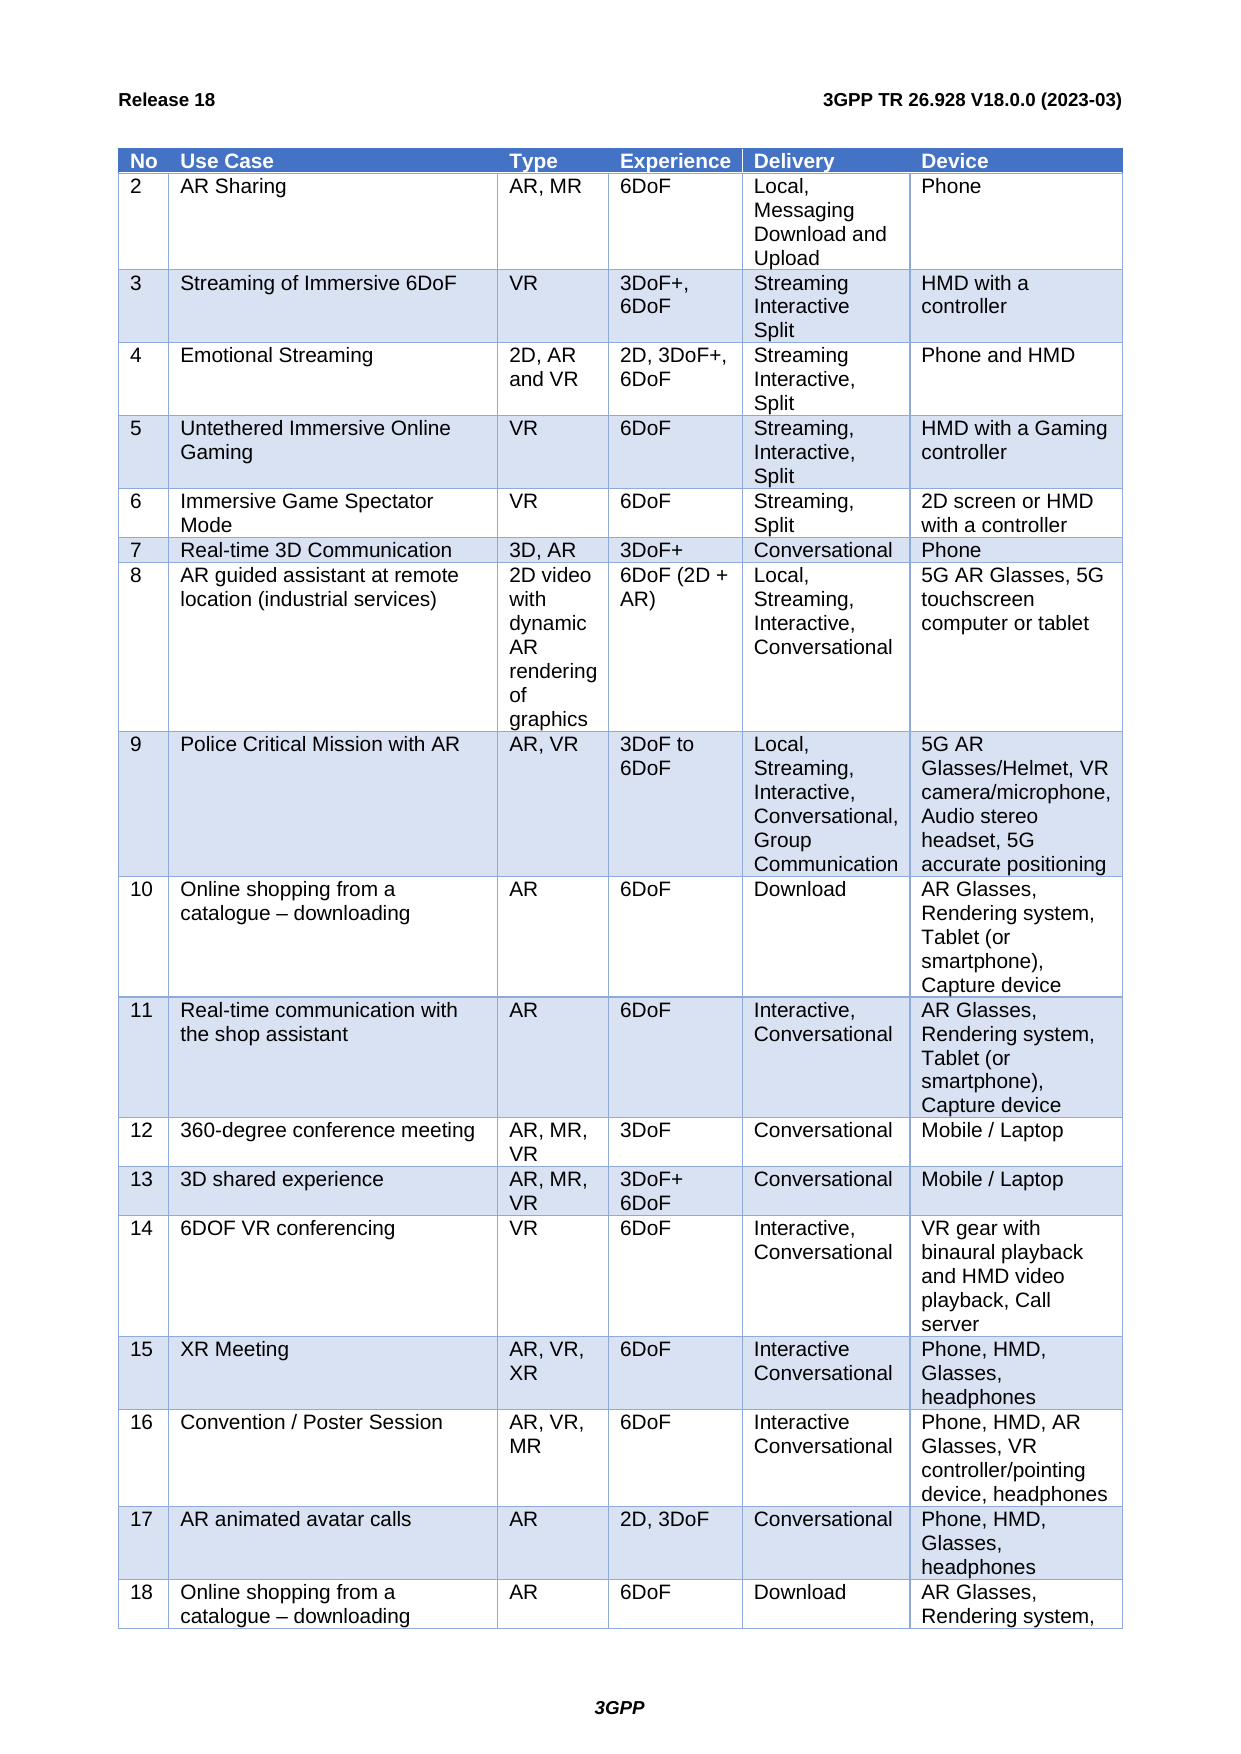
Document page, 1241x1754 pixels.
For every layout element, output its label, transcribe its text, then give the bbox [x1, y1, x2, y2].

table_header Device [910, 149, 1122, 172]
table_cell VR gear with binaural playback and HMD video playback, Call server [911, 1216, 1122, 1336]
table_cell Convention / Poster Session [169, 1410, 497, 1506]
table_cell AR animated avatar calls [169, 1507, 497, 1579]
table_cell Local, Messaging Download and Upload [743, 174, 909, 269]
table_cell Online shopping from a catalogue – downloading [169, 877, 497, 996]
table_cell 2D screen or HMD with a controller [911, 489, 1122, 537]
table_cell AR [498, 877, 608, 996]
table_cell Real-time 3D Communication [169, 538, 497, 562]
table_cell Interactive, Conversational [743, 1216, 909, 1336]
table_cell 11 [119, 998, 168, 1117]
table_cell Local, Streaming, Interactive, Conversational, Group Communication [743, 732, 909, 876]
table_cell 6DOF VR conferencing [169, 1216, 497, 1336]
table_cell AR [498, 1580, 608, 1628]
table_cell 6DoF [609, 1410, 742, 1506]
table_cell 2D, 3DoF+, 6DoF [609, 343, 742, 415]
table_cell 6DoF [609, 1337, 742, 1409]
table_cell 3DoF+, 6DoF [609, 270, 742, 342]
table_cell Interactive, Conversational [743, 998, 909, 1117]
table_cell AR, MR, VR [498, 1118, 608, 1166]
table_cell 2D, 3DoF [609, 1507, 742, 1579]
table_cell 4 [119, 343, 168, 415]
table_header Use Case [169, 149, 498, 172]
table_cell 2D video with dynamic AR rendering of graphics [498, 563, 608, 731]
table_cell VR [498, 270, 608, 342]
table_cell Phone, HMD, Glasses, headphones [911, 1507, 1122, 1579]
table_cell 8 [119, 563, 168, 731]
table_cell Streaming Interactive Split [743, 270, 909, 342]
table_cell AR [498, 1507, 608, 1579]
table_cell 3DoF+ 6DoF [609, 1167, 742, 1215]
table_cell 10 [119, 877, 168, 996]
table_header No [119, 149, 169, 172]
table_cell 16 [119, 1410, 168, 1506]
table_cell Interactive Conversational [743, 1410, 909, 1506]
table_cell Download [743, 1580, 909, 1628]
table_cell 6DoF [609, 1580, 742, 1628]
table_cell Emotional Streaming [169, 343, 497, 415]
table_cell 18 [119, 1580, 168, 1628]
table_cell 6DoF [609, 998, 742, 1117]
table_cell Real-time communication with the shop assistant [169, 998, 497, 1117]
table_cell AR, VR [498, 732, 608, 876]
table_header Type [498, 149, 609, 172]
table_cell AR, VR, XR [498, 1337, 608, 1409]
table_cell AR Sharing [169, 174, 497, 269]
table_cell VR [498, 489, 608, 537]
table_cell Streaming of Immersive 6DoF [169, 270, 497, 342]
table_cell 3DoF to 6DoF [609, 732, 742, 876]
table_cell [169, 1580, 497, 1628]
table_cell Immersive Game Spectator Mode [169, 489, 497, 537]
table_cell Phone, HMD, Glasses, headphones [911, 1337, 1122, 1409]
table_cell AR Glasses, Rendering system, Tablet (or smartphone), Capture device [911, 998, 1122, 1117]
table_cell AR, MR [498, 174, 608, 269]
table_cell 3D, AR [498, 538, 608, 562]
table_cell AR, VR, MR [498, 1410, 608, 1506]
table_cell 6DoF [609, 877, 742, 996]
table_cell 5G AR Glasses, 5G touchscreen computer or tablet [911, 563, 1122, 731]
table_cell 12 [119, 1118, 168, 1166]
table_cell Phone and HMD [911, 343, 1122, 415]
table_cell Conversational [743, 1507, 909, 1579]
table_cell 2D, AR and VR [498, 343, 608, 415]
table_cell Conversational [743, 538, 909, 562]
table_cell 15 [119, 1337, 168, 1409]
table_cell AR, MR, VR [498, 1167, 608, 1215]
table_cell 17 [119, 1507, 168, 1579]
table_cell 6DoF [609, 416, 742, 488]
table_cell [911, 1580, 1122, 1628]
table_cell Interactive Conversational [743, 1337, 909, 1409]
table_cell Streaming Interactive, Split [743, 343, 909, 415]
table_cell Mobile / Laptop [911, 1118, 1122, 1166]
table_header Delivery [743, 149, 910, 172]
table_cell 14 [119, 1216, 168, 1336]
table_cell 6 [119, 489, 168, 537]
table_cell 6DoF [609, 174, 742, 269]
table_cell 6DoF (2D + AR) [609, 563, 742, 731]
table_cell Conversational [743, 1167, 909, 1215]
table_cell Phone, HMD, AR Glasses, VR controller/pointing device, headphones [911, 1410, 1122, 1506]
table_cell 5 [119, 416, 168, 488]
table_cell Police Critical Mission with AR [169, 732, 497, 876]
table_cell AR guided assistant at remote location (industrial services) [169, 563, 497, 731]
table_cell 3D shared experience [169, 1167, 497, 1215]
table_cell Phone [911, 174, 1122, 269]
table_cell 3DoF [609, 1118, 742, 1166]
table_cell VR [498, 1216, 608, 1336]
table_cell HMD with a controller [911, 270, 1122, 342]
table_cell Mobile / Laptop [911, 1167, 1122, 1215]
table_cell 360-degree conference meeting [169, 1118, 497, 1166]
table_cell 3DoF+ [609, 538, 742, 562]
table_cell Untethered Immersive Online Gaming [169, 416, 497, 488]
table_cell AR Glasses, Rendering system, Tablet (or smartphone), Capture device [911, 877, 1122, 996]
table_header Experience [609, 149, 742, 172]
table_cell Phone [911, 538, 1122, 562]
table_cell 7 [119, 538, 168, 562]
table_cell XR Meeting [169, 1337, 497, 1409]
table_cell 13 [119, 1167, 168, 1215]
table_cell Download [743, 877, 909, 996]
table_cell AR [498, 998, 608, 1117]
table_cell 6DoF [609, 489, 742, 537]
table_cell Conversational [743, 1118, 909, 1166]
table_cell Local, Streaming, Interactive, Conversational [743, 563, 909, 731]
table_cell Streaming, Split [743, 489, 909, 537]
table_cell 2 [119, 174, 168, 269]
table_cell VR [498, 416, 608, 488]
table_cell 6DoF [609, 1216, 742, 1336]
table_cell HMD with a Gaming controller [911, 416, 1122, 488]
table_cell 5G AR Glasses/Helmet, VR camera/microphone, Audio stereo headset, 5G accurate positioning [911, 732, 1122, 876]
table_cell 9 [119, 732, 168, 876]
table_cell Streaming, Interactive, Split [743, 416, 909, 488]
table_cell 3 [119, 270, 168, 342]
